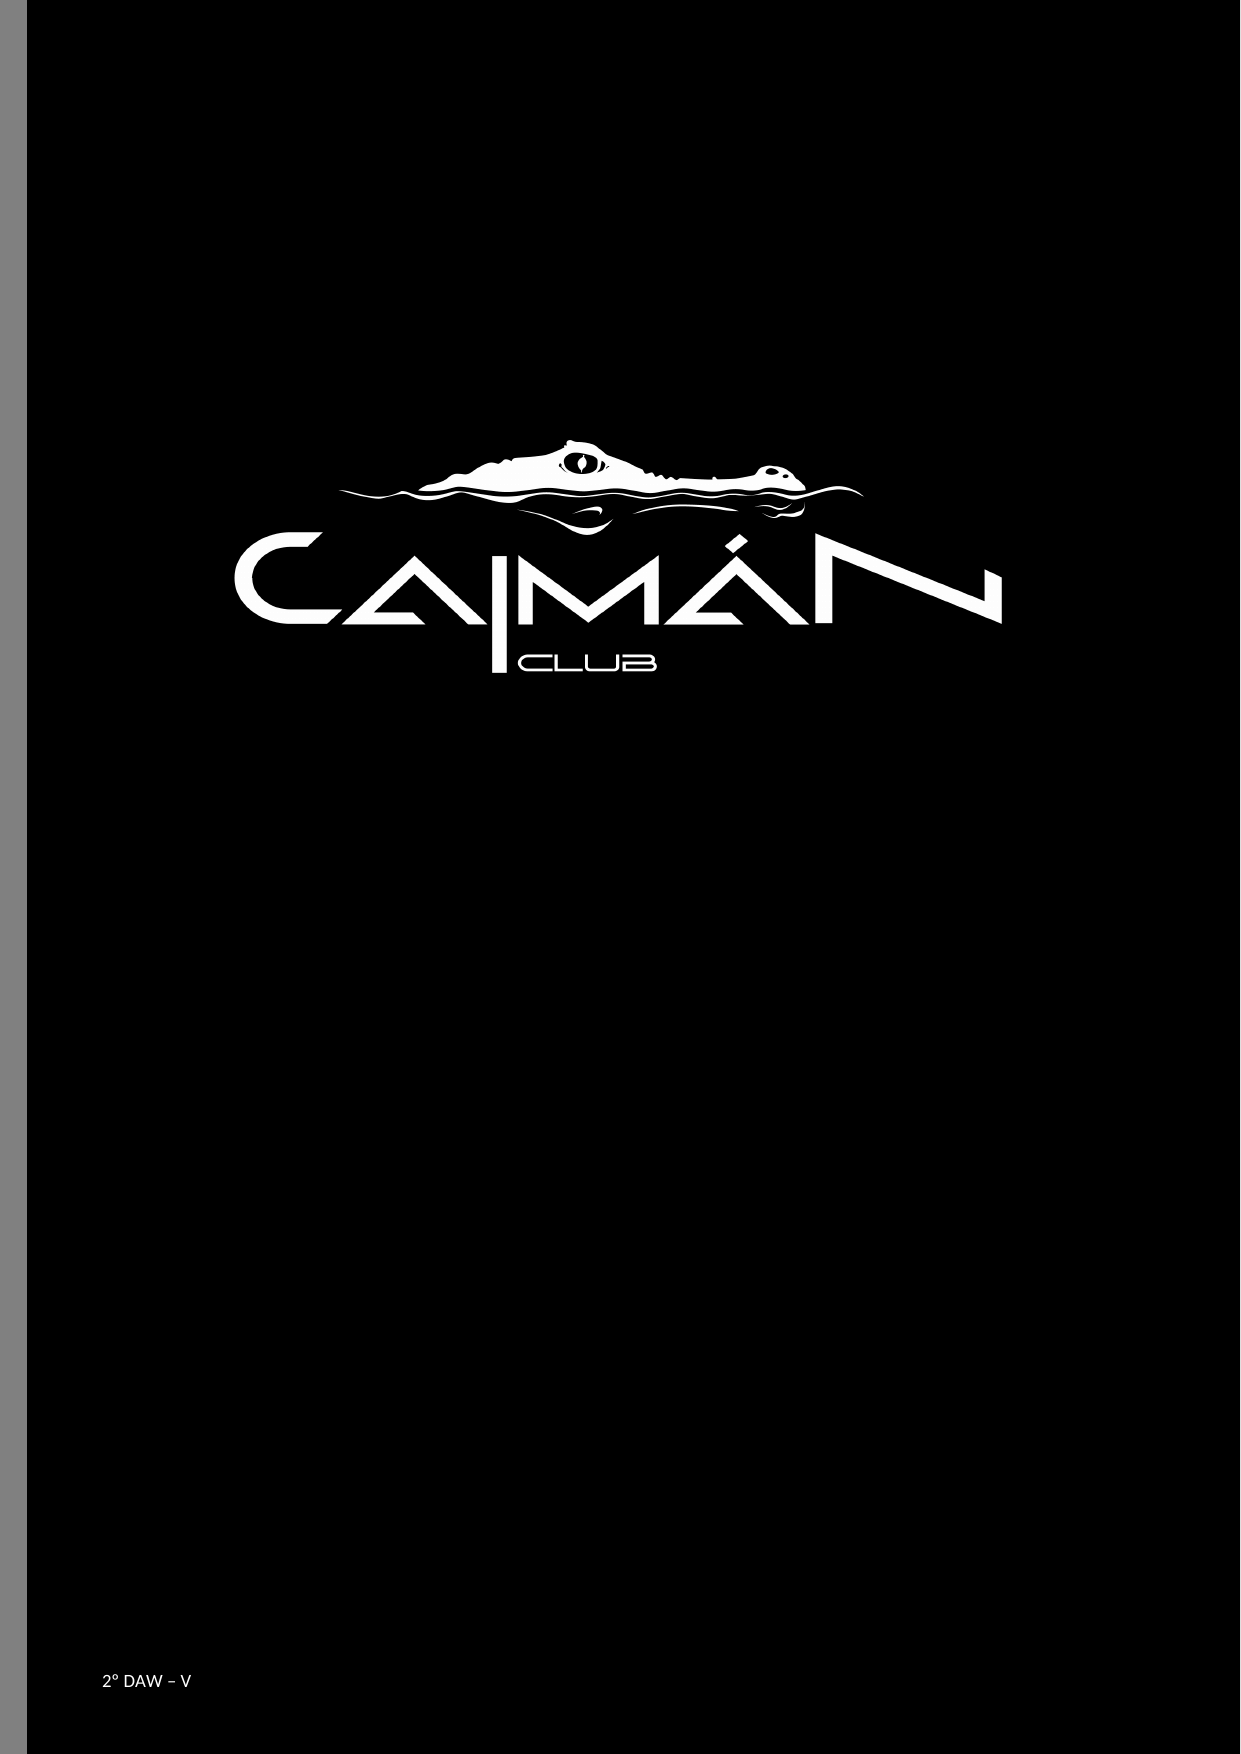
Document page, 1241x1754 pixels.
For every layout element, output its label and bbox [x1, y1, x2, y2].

picture [146, 25, 1056, 1131]
